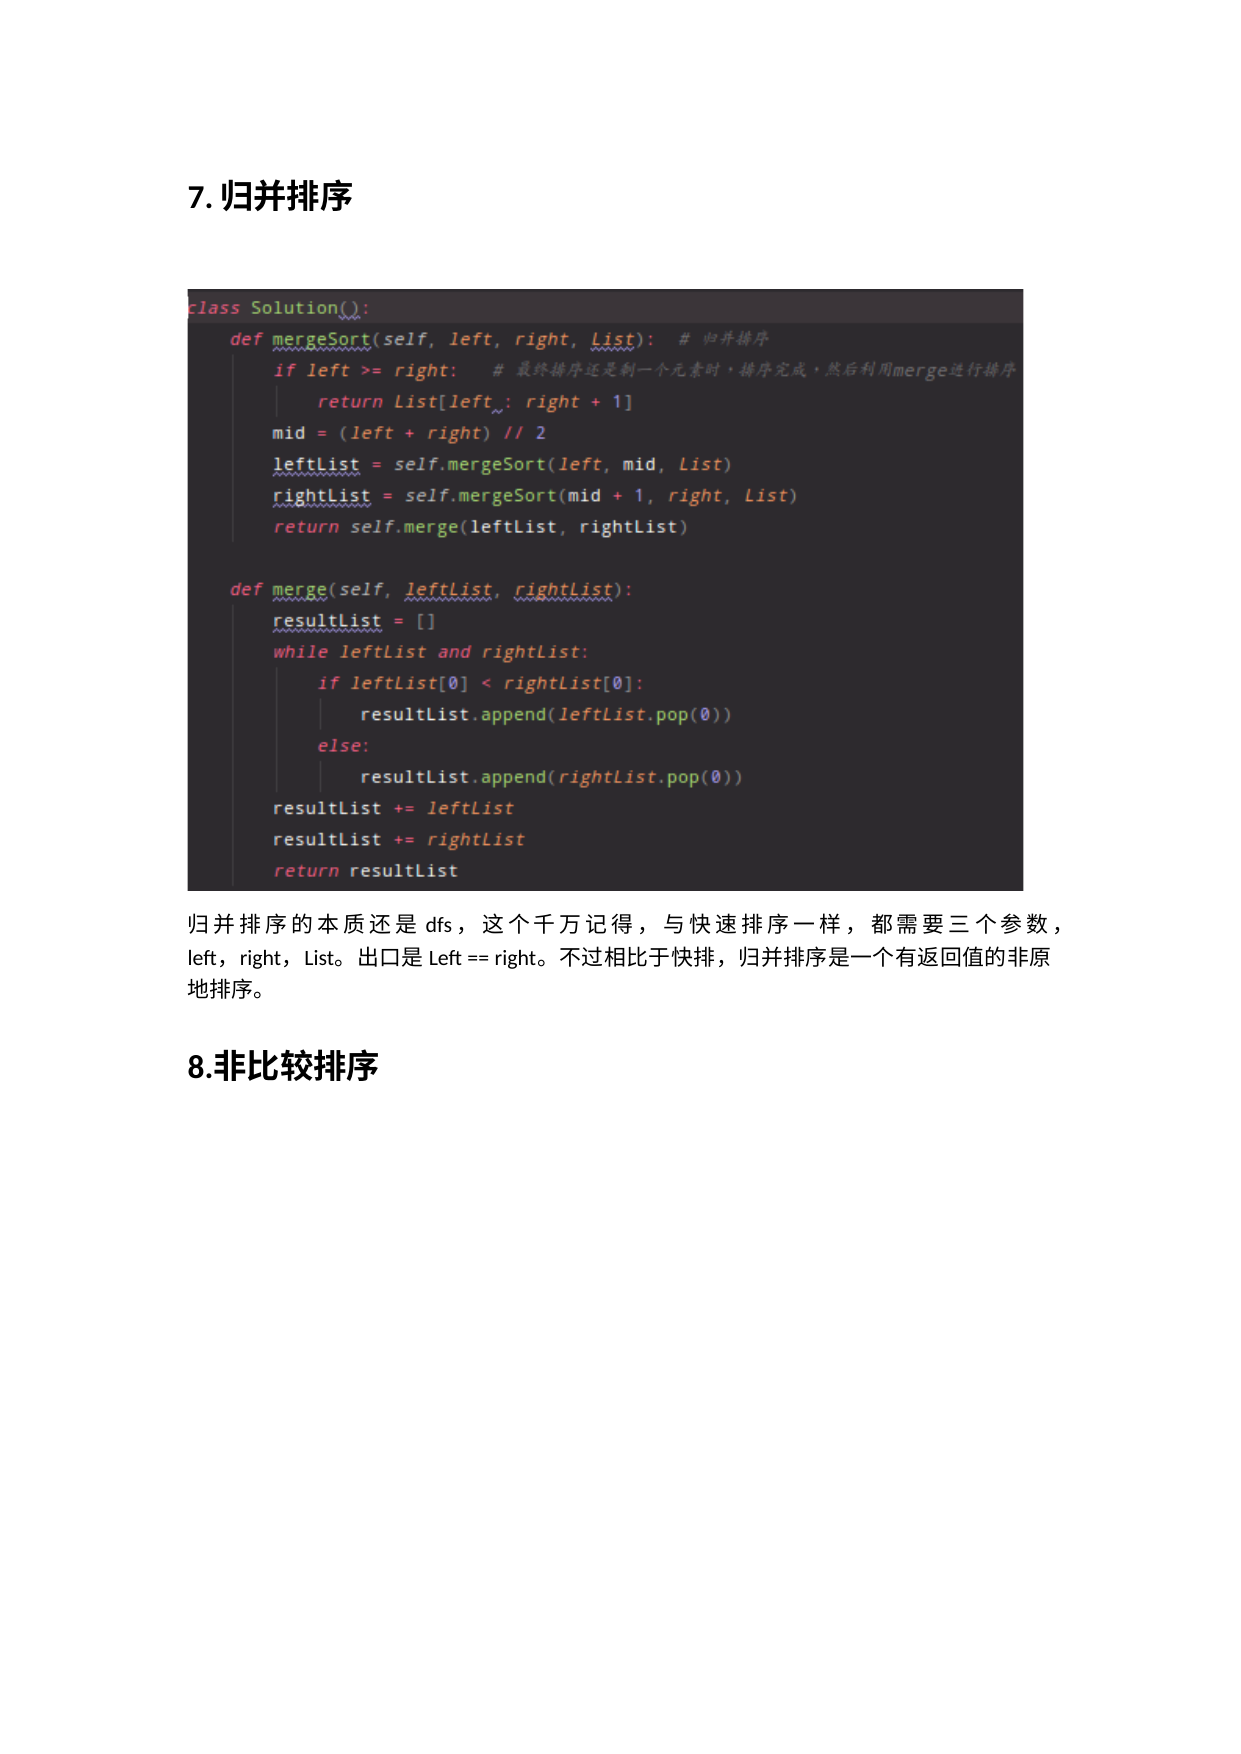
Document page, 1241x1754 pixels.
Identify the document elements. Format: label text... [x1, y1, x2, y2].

subtitle 8.非比较排序 [187, 1031, 1053, 1096]
text 归并排序的本质还是dfs，这个千万记得，与快速排序一样，都需要三个参数，left，right，List。出口是Left == right。不过相比于快排，归并排序是一个有返回值的非原地排序。 [187, 907, 1053, 1004]
picture [187, 289, 1024, 891]
subtitle 归并排序 [187, 162, 1053, 227]
